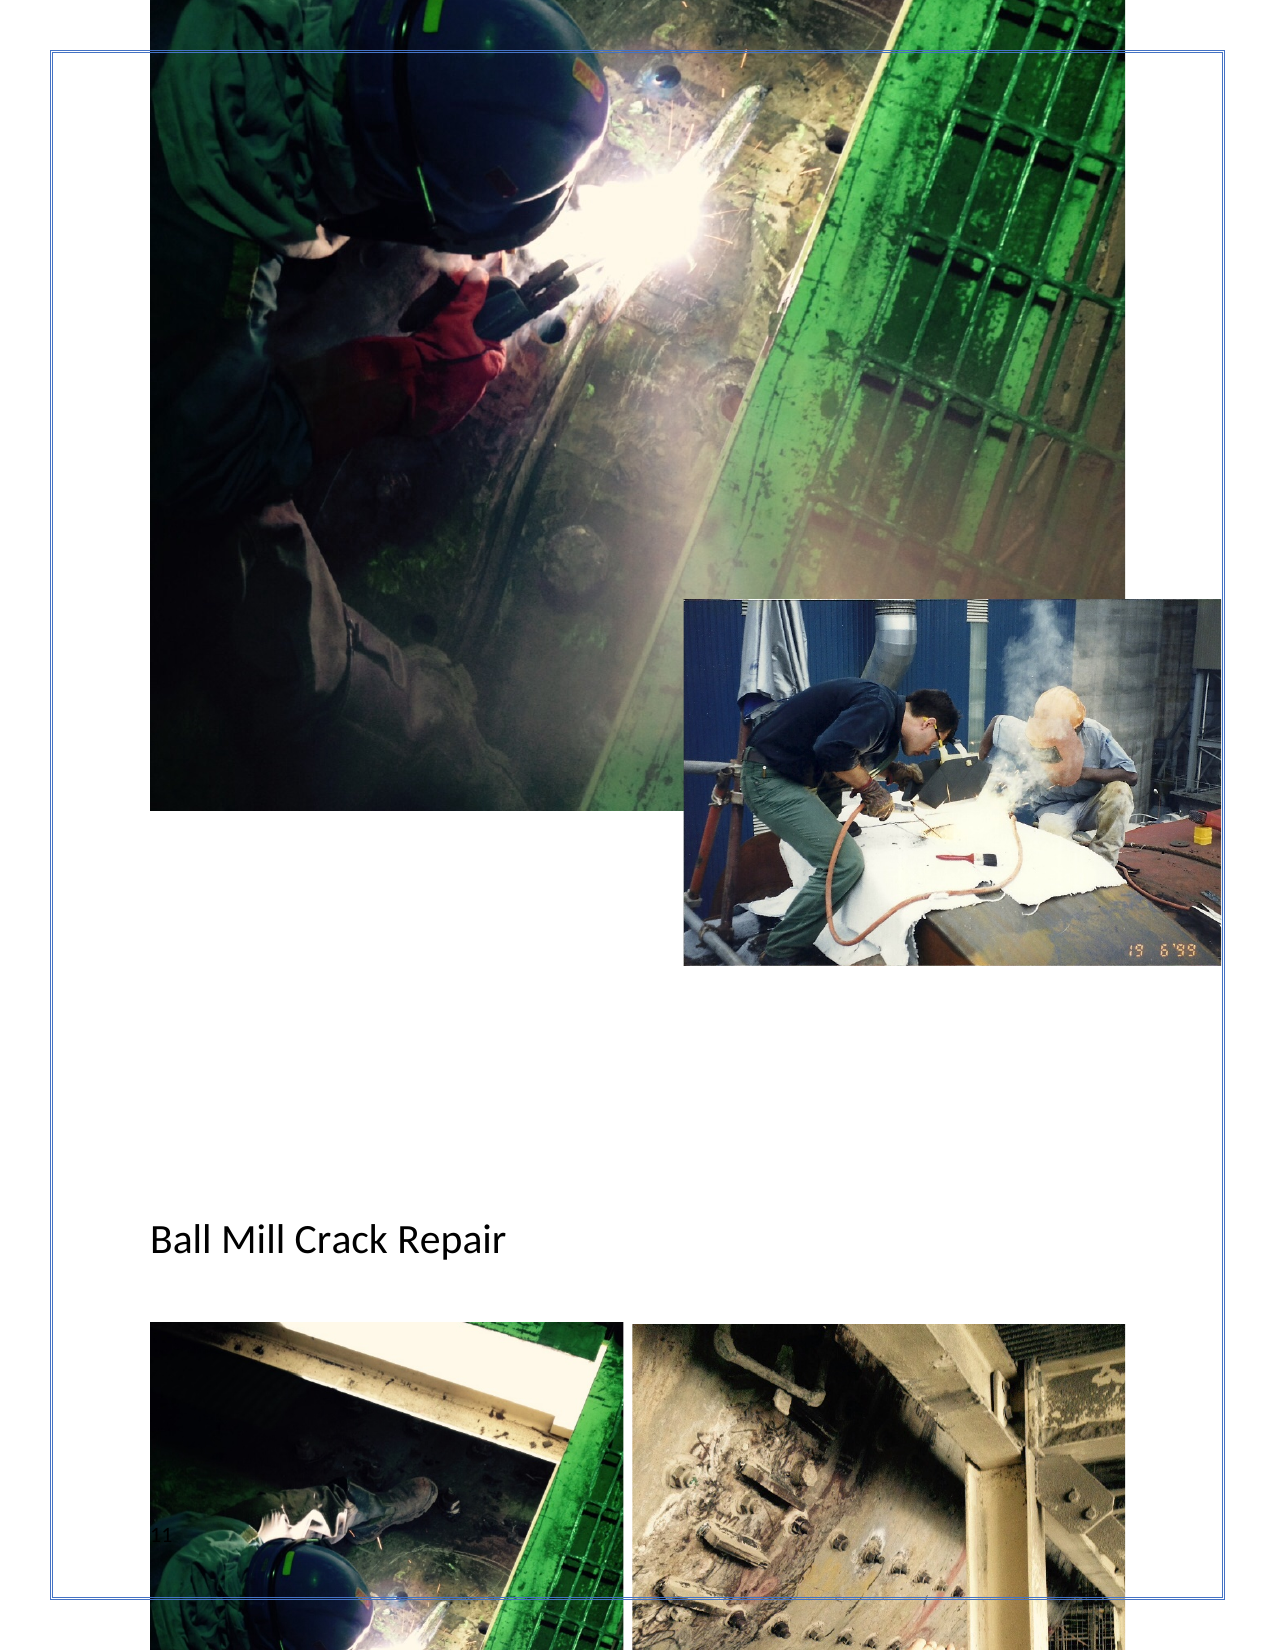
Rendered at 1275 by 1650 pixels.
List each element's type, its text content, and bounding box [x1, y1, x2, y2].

picture [632, 1324, 1125, 1597]
text Ball Mill Crack Repair [150, 1213, 1125, 1264]
picture [150, 1600, 624, 1650]
picture [632, 1600, 1125, 1650]
picture [150, 1322, 624, 1597]
picture [150, 0, 1125, 50]
picture [150, 53, 1222, 966]
